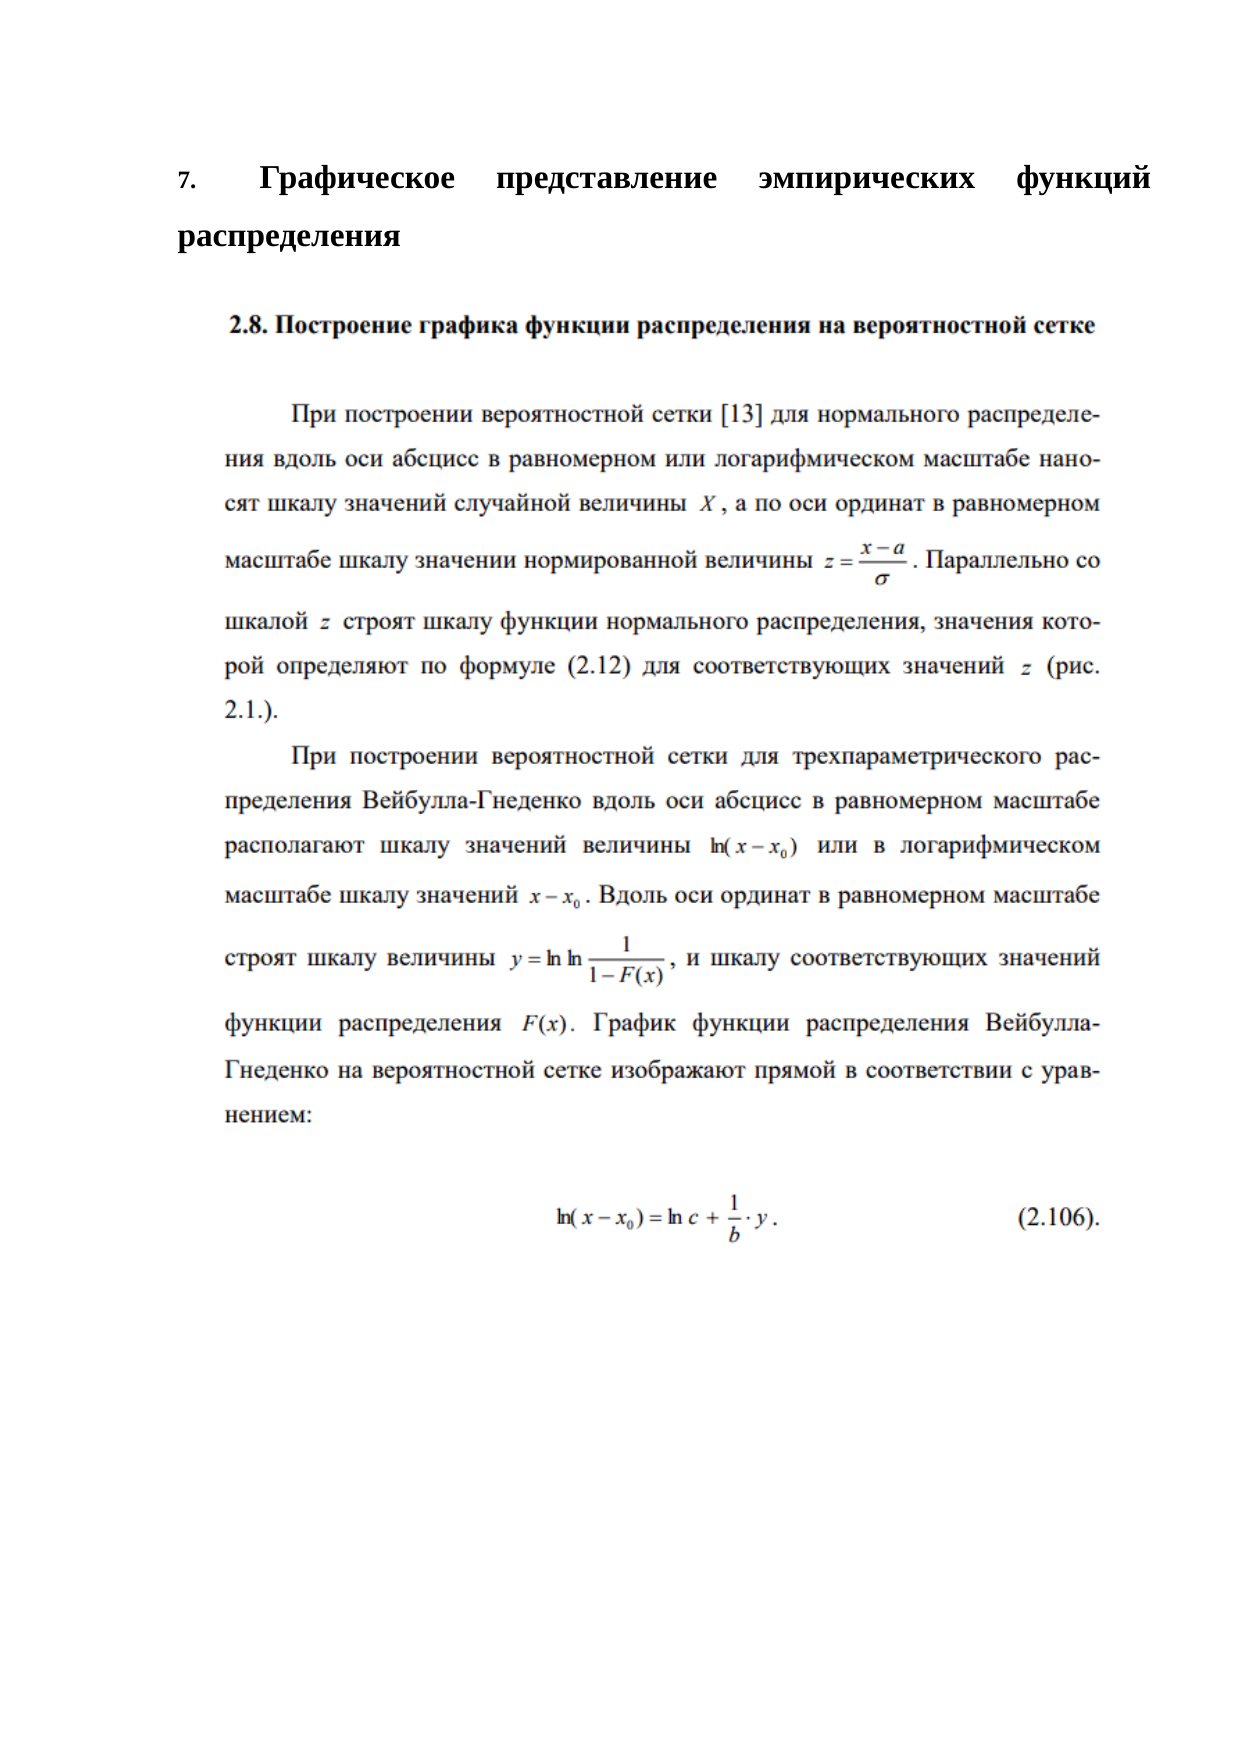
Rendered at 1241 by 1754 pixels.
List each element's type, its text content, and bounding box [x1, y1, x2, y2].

list Графическое представление эмпирических функций распределения [177, 158, 1152, 253]
picture [177, 272, 1152, 1256]
